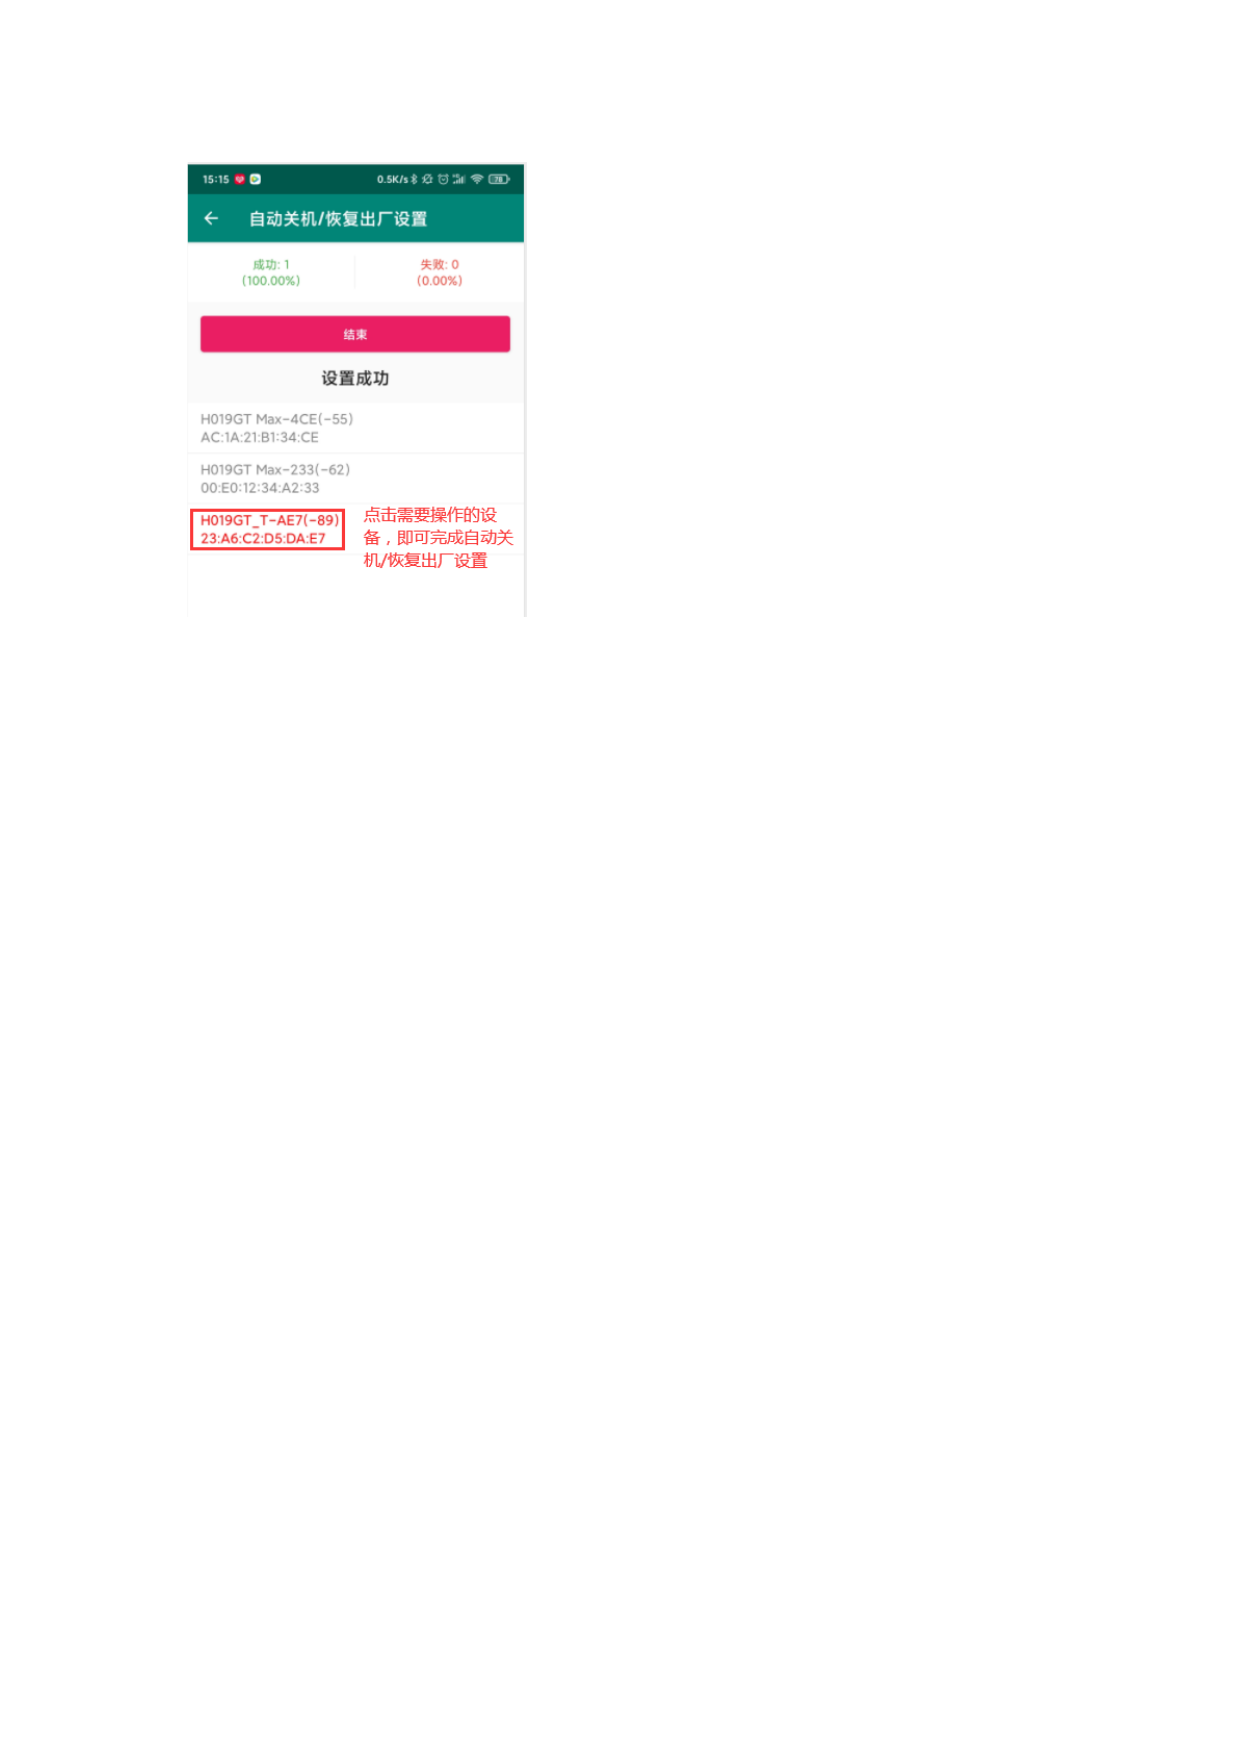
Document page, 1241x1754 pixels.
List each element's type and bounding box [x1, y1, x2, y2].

picture [187, 162, 527, 617]
